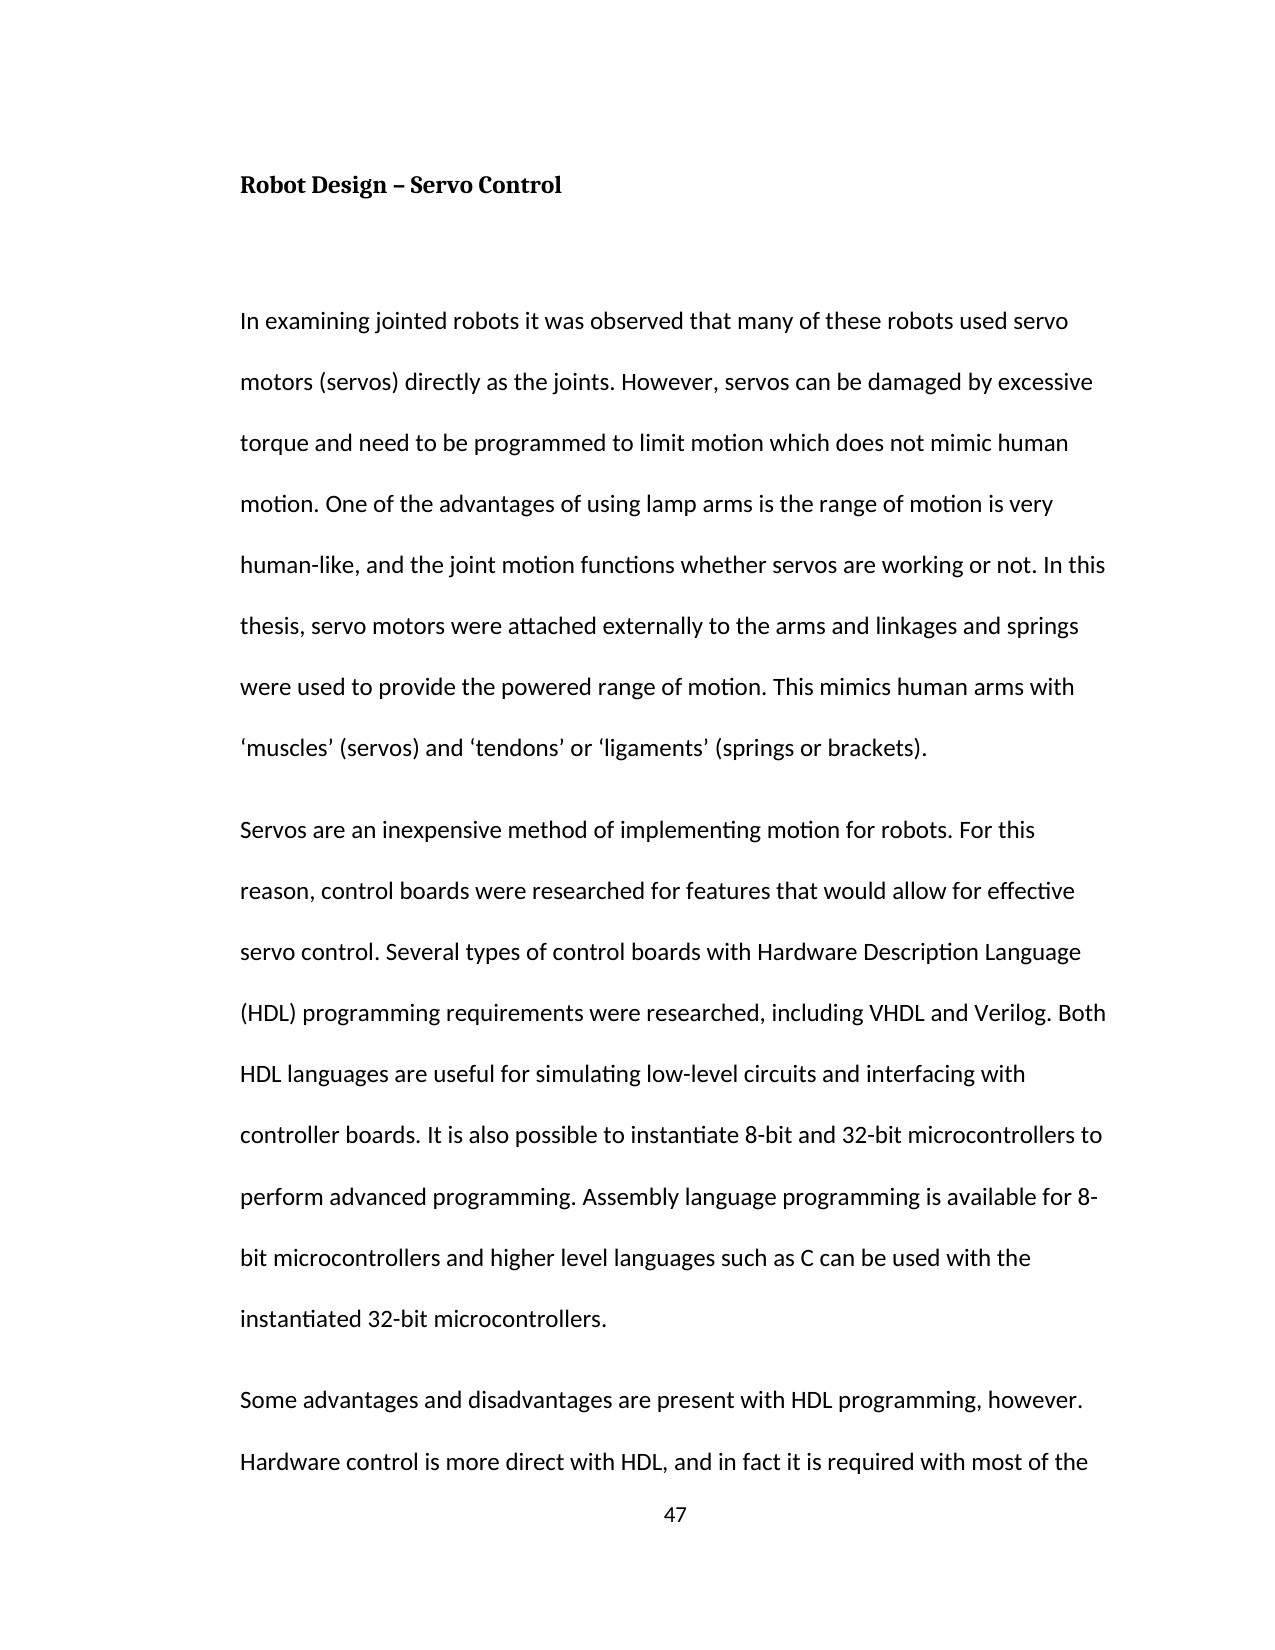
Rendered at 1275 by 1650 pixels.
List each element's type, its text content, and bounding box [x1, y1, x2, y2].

subtitle Robot Design – Servo Control [240, 171, 1110, 199]
text In examining jointed robots it was observed that many of these robots used servo motors (servos) directly as the joints. However, servos can be damaged by excessive torque and need to be programmed to limit motion which does not mimic human motion. One of the advantages of using lamp arms is the range of motion is very human-like, and the joint motion functions whether servos are working or not. In this thesis, servo motors were attached externally to the arms and linkages and springs were used to provide the powered range of motion. This mimics human arms with ‘muscles’ (servos) and ‘tendons’ or ‘ligaments’ (springs or brackets). [240, 305, 1110, 763]
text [240, 1384, 1110, 1476]
text Servos are an inexpensive method of implementing motion for robots. For this reason, control boards were researched for features that would allow for effective servo control. Several types of control boards with Hardware Description Language (HDL) programming requirements were researched, including VHDL and Verilog. Both HDL languages are useful for simulating low-level circuits and interfacing with controller boards. It is also possible to instantiate 8-bit and 32-bit microcontrollers to perform advanced programming. Assembly language programming is available for 8-bit microcontrollers and higher level languages such as C can be used with the instantiated 32-bit microcontrollers. [240, 814, 1110, 1333]
